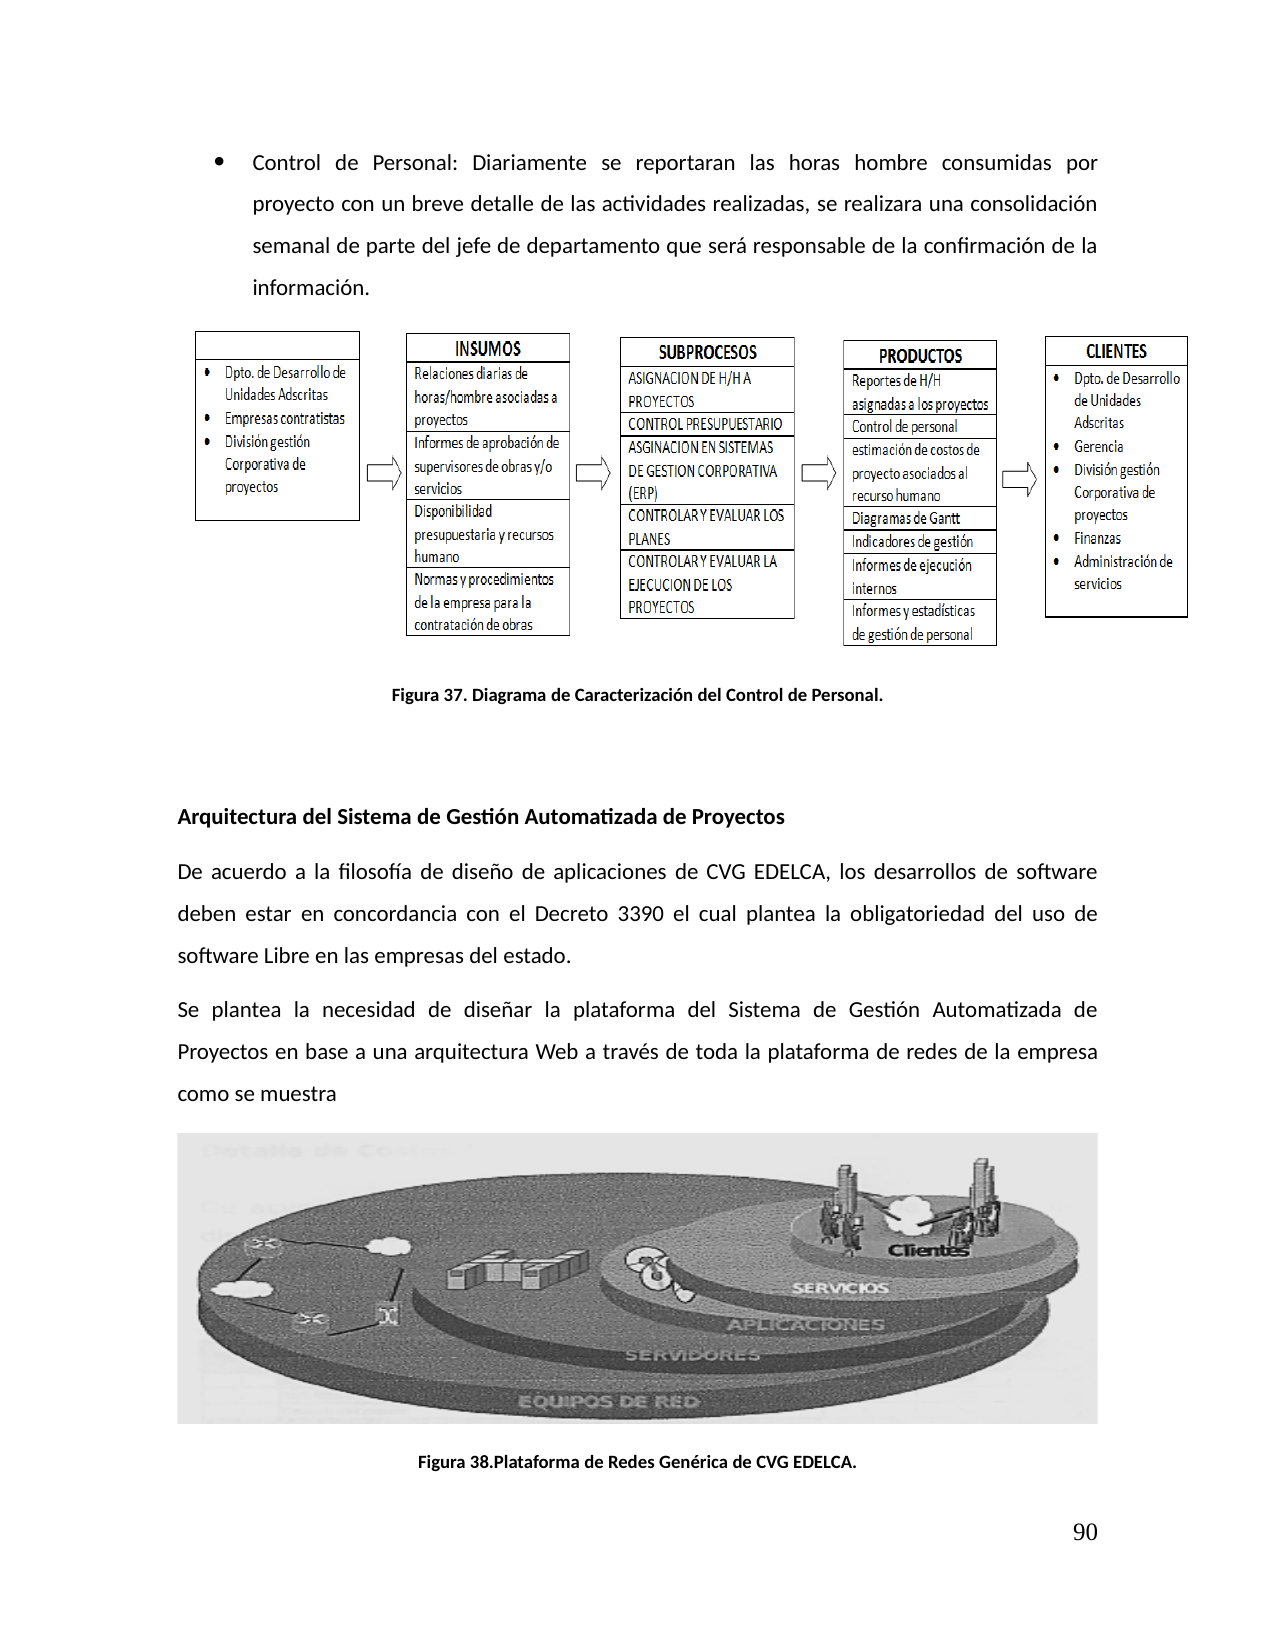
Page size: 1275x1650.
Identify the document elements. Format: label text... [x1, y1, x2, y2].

picture [189, 322, 1197, 658]
text Figura 38.Plataforma de Redes Genérica de CVG EDELCA. [177, 1451, 1098, 1473]
text De acuerdo a la filosofía de diseño de aplicaciones de CVG EDELCA, los desarrollos de software deben estar en concordancia con el Decreto 3390 el cual plantea la obligatoriedad del uso de software Libre en las empresas del estado. [177, 857, 1098, 969]
list Control de Personal: Diariamente se reportaran las horas hombre consumidas por proyecto con un breve detalle de las actividades realizadas, se realizara una consolidación semanal de parte del jefe de departamento que será responsable de la confirmación de la información. [215, 148, 1098, 302]
picture [177, 1133, 1098, 1424]
text Arquitectura del Sistema de Gestión Automatizada de Proyectos [177, 802, 1098, 830]
text Se plantea la necesidad de diseñar la plataforma del Sistema de Gestión Automatizada de Proyectos en base a una arquitectura Web a través de toda la plataforma de redes de la empresa como se muestra [177, 995, 1098, 1107]
